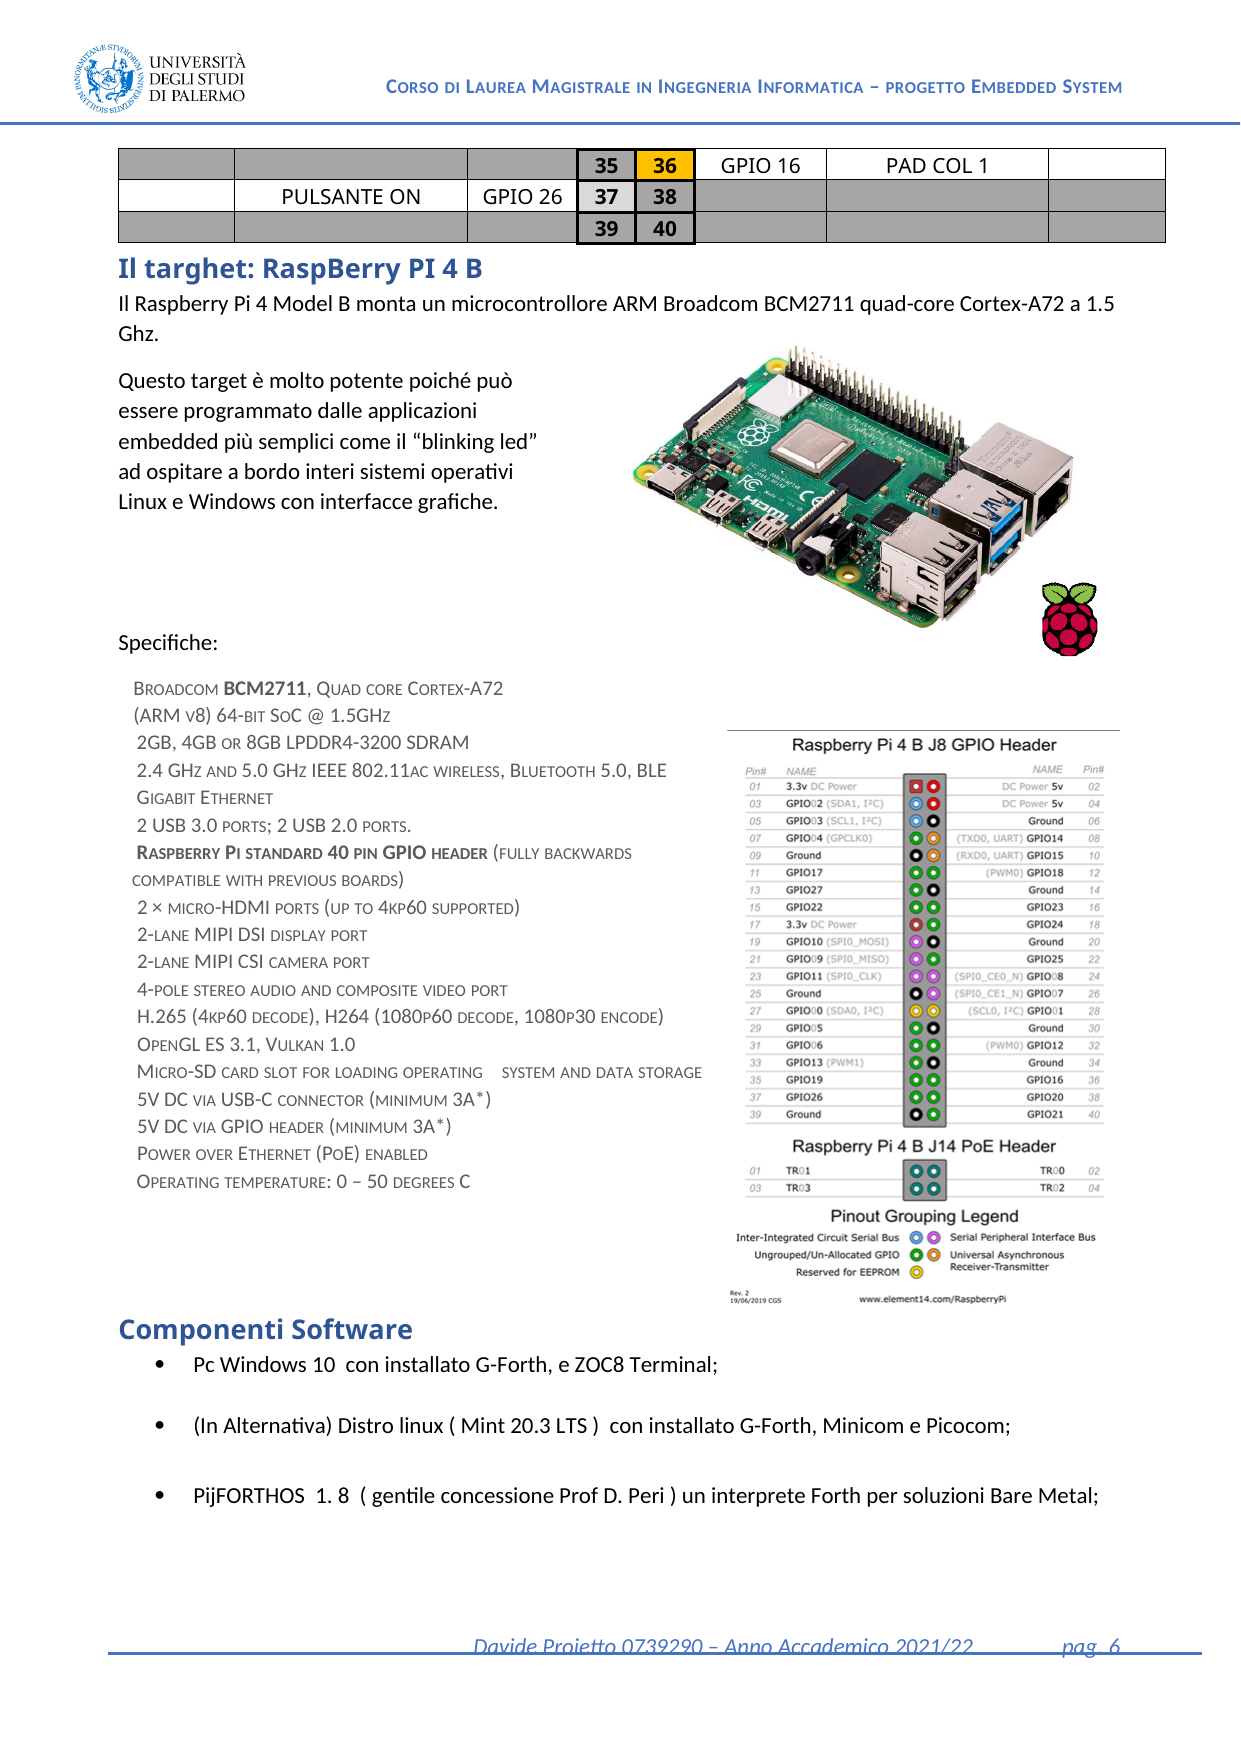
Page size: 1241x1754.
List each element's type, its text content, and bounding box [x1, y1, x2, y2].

text Il Raspberry Pi 4 Model B monta un microcontrollore ARM Broadcom BCM2711 quad-core Cortex-A72 a 1.5 Ghz. [118, 289, 1122, 348]
table_cell 36 [637, 151, 693, 179]
list (In Alternativa) Distro linux ( Mint 20.3 LTS ) con installato G-Forth, Minicom e Picocom; [156, 1411, 1122, 1439]
table_cell [827, 180, 1048, 211]
table_cell [235, 212, 467, 242]
table_cell PULSANTE ON [235, 180, 467, 211]
table_cell [1049, 212, 1165, 242]
text Questo target è molto potente poiché può essere programmato dalle applicazioni embedded più semplici come il “blinking led” ad ospitare a bordo interi sistemi operativi Linux e Windows con interfacce grafiche. [118, 366, 582, 515]
list OpenGL ES 3.1, Vulkan 1.0 [118, 1031, 726, 1056]
list 5V DC via USB-C connector (minimum 3A*) [118, 1086, 726, 1111]
list Raspberry Pi standard 40 pin GPIO header (fully backwards compatible with previous boards) [132, 839, 726, 892]
list Operating temperature: 0 – 50 degrees C [132, 1168, 726, 1193]
list 2-lane MIPI DSI display port [118, 921, 726, 947]
list 2 × micro-HDMI ports (up to 4kp60 supported) [118, 894, 726, 919]
table_cell 39 [579, 214, 634, 242]
list 2-lane MIPI CSI camera port [118, 949, 726, 974]
list H.265 (4kp60 decode), H264 (1080p60 decode, 1080p30 encode) [118, 1003, 726, 1029]
list Power over Ethernet (PoE) enabled [118, 1141, 726, 1166]
subtitle Componenti Software [118, 1311, 1122, 1348]
picture [582, 333, 1121, 654]
list (ARM v8) 64-bit SoC @ 1.5GHz [133, 702, 1122, 728]
list Broadcom BCM2711, Quad core Cortex-A72 [133, 675, 1122, 700]
list 5V DC via GPIO header (minimum 3A*) [118, 1113, 726, 1138]
list Pc Windows 10 con installato G-Forth, e ZOC8 Terminal; [156, 1351, 1122, 1378]
list 2GB, 4GB or 8GB LPDDR4-3200 SDRAM [132, 729, 1122, 755]
table_cell 38 [637, 182, 693, 211]
text Specifiche: [118, 628, 1122, 656]
table_cell 37 [579, 182, 634, 211]
table_cell [1049, 180, 1165, 211]
list 4-pole stereo audio and composite video port [118, 976, 726, 1002]
table_cell [696, 212, 826, 242]
table_cell [468, 149, 576, 179]
table_cell [1049, 149, 1165, 179]
table_cell 35 [579, 151, 634, 179]
list Micro-SD card slot for loading operating system and data storage [132, 1058, 726, 1084]
table_cell 40 [637, 214, 693, 242]
table_cell [827, 212, 1048, 242]
subtitle Il targhet: RaspBerry PI 4 B [118, 249, 1122, 286]
table_cell [696, 180, 826, 211]
list 2.4 GHz and 5.0 GHz IEEE 802.11ac wireless, Bluetooth 5.0, BLE [132, 757, 726, 782]
table_cell [235, 149, 467, 179]
table_cell [119, 149, 234, 179]
picture [726, 730, 1120, 1306]
picture [72, 41, 252, 117]
table_cell PAD COL 1 [827, 149, 1048, 179]
list PijFORTHOS 1. 8 ( gentile concessione Prof D. Peri ) un interprete Forth per soluzioni Bare Metal; [156, 1481, 1122, 1509]
table_cell GPIO 26 [468, 180, 576, 211]
table_cell [468, 212, 576, 242]
table_cell [119, 180, 234, 211]
table_cell GPIO 16 [696, 149, 826, 179]
table_cell [119, 212, 234, 242]
list 2 USB 3.0 ports; 2 USB 2.0 ports. [132, 812, 726, 837]
list Gigabit Ethernet [132, 784, 726, 810]
